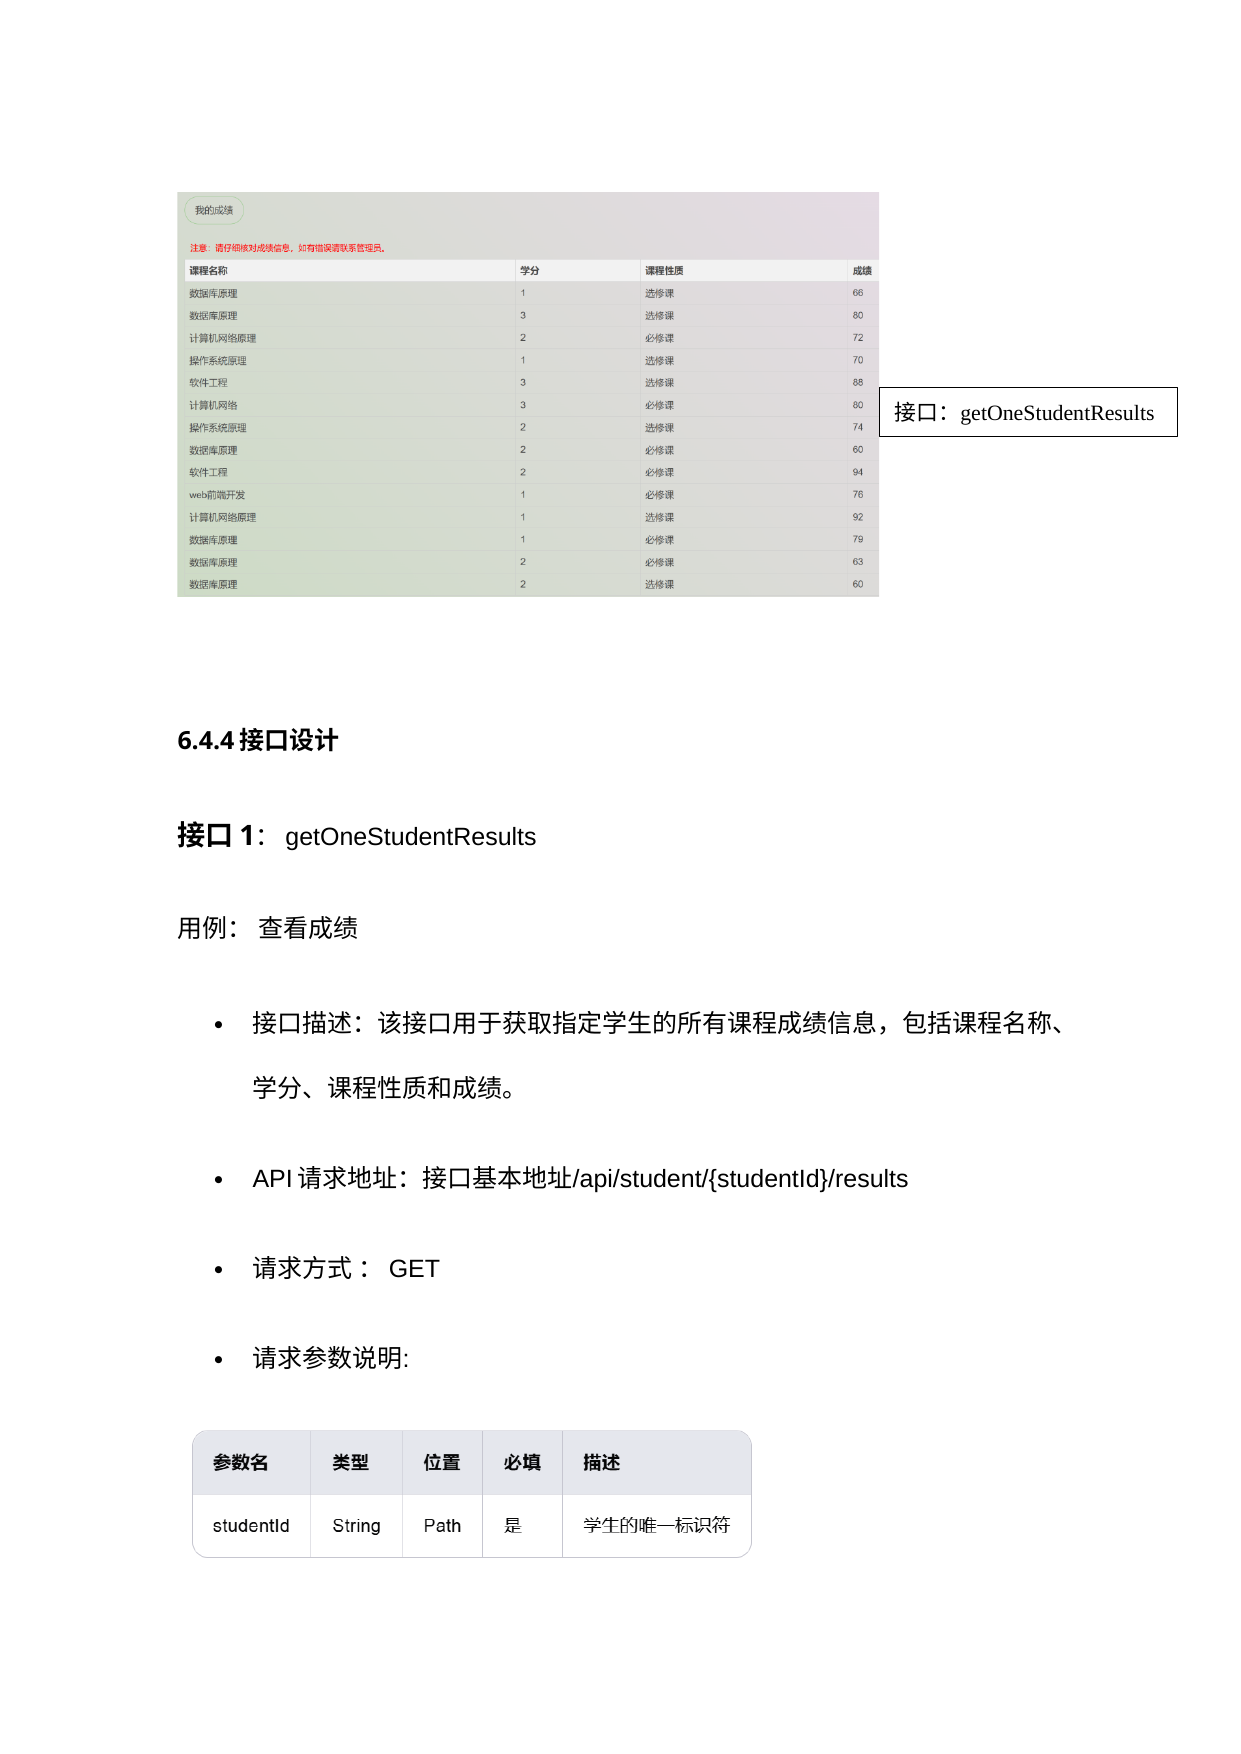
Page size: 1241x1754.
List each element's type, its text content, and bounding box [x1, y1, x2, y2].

text 用例： 查看成绩 [177, 894, 1087, 959]
list API请求地址：接口基本地址/api/student/{studentId}/results [215, 1144, 1087, 1209]
text 接口1： getOneStudentResults [177, 800, 1087, 865]
subtitle 6.4.4接口设计 [177, 706, 1087, 771]
picture [177, 1418, 773, 1571]
picture [177, 192, 880, 597]
list 接口描述：该接口用于获取指定学生的所有课程成绩信息，包括课程名称、学分、课程性质和成绩。 [215, 989, 1087, 1119]
list 请求参数说明: [215, 1324, 1087, 1389]
list 请求方式 ： GET [215, 1234, 1087, 1299]
